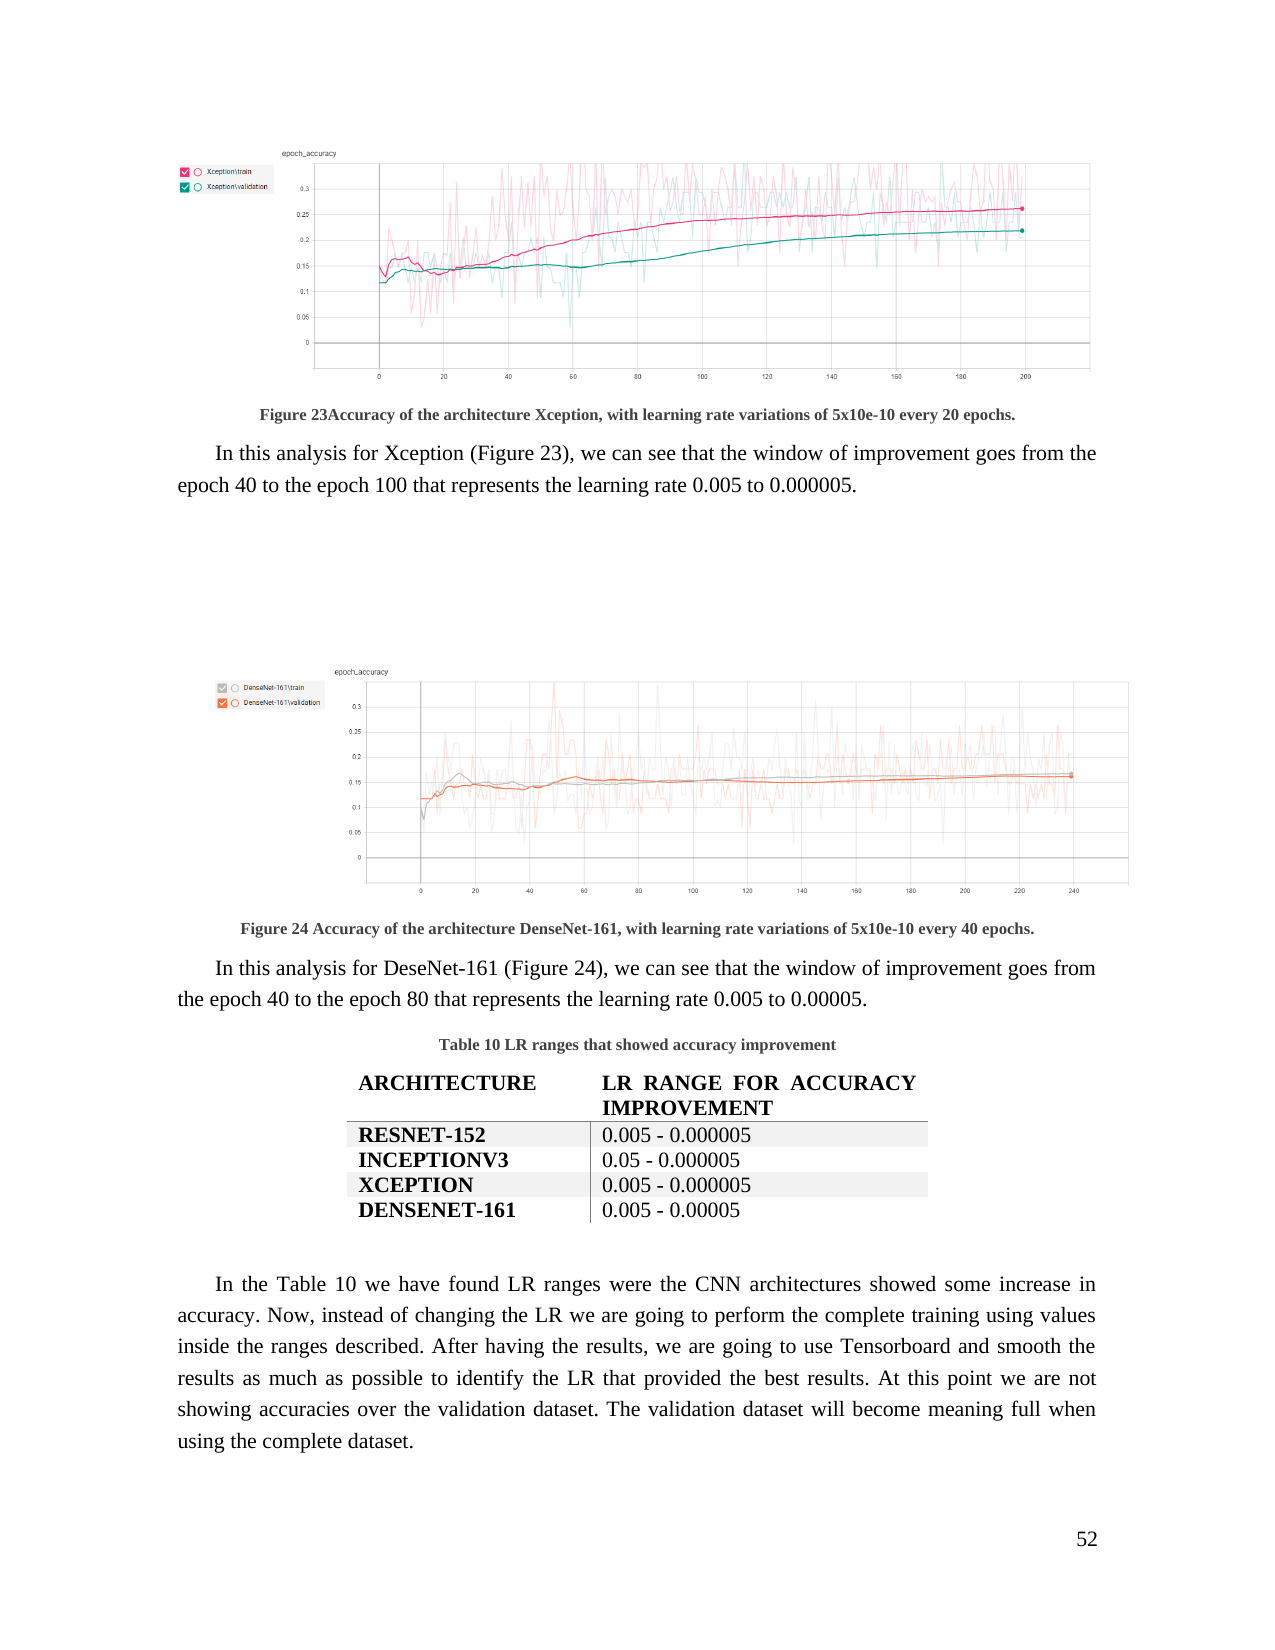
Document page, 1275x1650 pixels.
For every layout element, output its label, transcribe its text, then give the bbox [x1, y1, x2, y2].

text Figure 23Accuracy of the architecture Xception, with learning rate variations of 5x10e-10 every 20 epochs. [177, 404, 1098, 423]
text In the Table 10 we have found LR ranges were the CNN architectures showed some increase in accuracy. Now, instead of changing the LR we are going to perform the complete training using values inside the ranges described. After having the results, we are going to use Tensorboard and smooth the results as much as possible to identify the LR that provided the best results. At this point we are not showing accuracies over the validation dataset. The validation dataset will become meaning full when using the complete dataset. [177, 1271, 1098, 1453]
picture [214, 664, 1136, 896]
table_cell Xception [347, 1172, 590, 1197]
table_header LR range for accuracy improvement [591, 1070, 928, 1121]
table_cell 0.05 - 0.000005 [591, 1147, 928, 1172]
table_cell InceptionV3 [347, 1147, 590, 1172]
text In this analysis for DeseNet-161 (Figure 24), we can see that the window of improvement goes from the epoch 40 to the epoch 80 that represents the learning rate 0.005 to 0.00005. [177, 955, 1098, 1011]
text Figure 24 Accuracy of the architecture DenseNet-161, with learning rate variations of 5x10e-10 every 40 epochs. [177, 919, 1098, 938]
table_cell DenseNet-161 [347, 1197, 590, 1222]
table_cell 0.005 - 0.000005 [591, 1122, 928, 1147]
table_header Architecture [347, 1070, 591, 1121]
table_cell 0.005 - 0.000005 [591, 1172, 928, 1197]
table_cell Resnet-152 [347, 1122, 590, 1147]
text Table 10 LR ranges that showed accuracy improvement [177, 1034, 1098, 1053]
table_cell 0.005 - 0.00005 [591, 1197, 928, 1222]
picture [177, 147, 1098, 382]
text In this analysis for Xception (Figure 23), we can see that the window of improvement goes from the epoch 40 to the epoch 100 that represents the learning rate 0.005 to 0.000005. [177, 440, 1098, 497]
